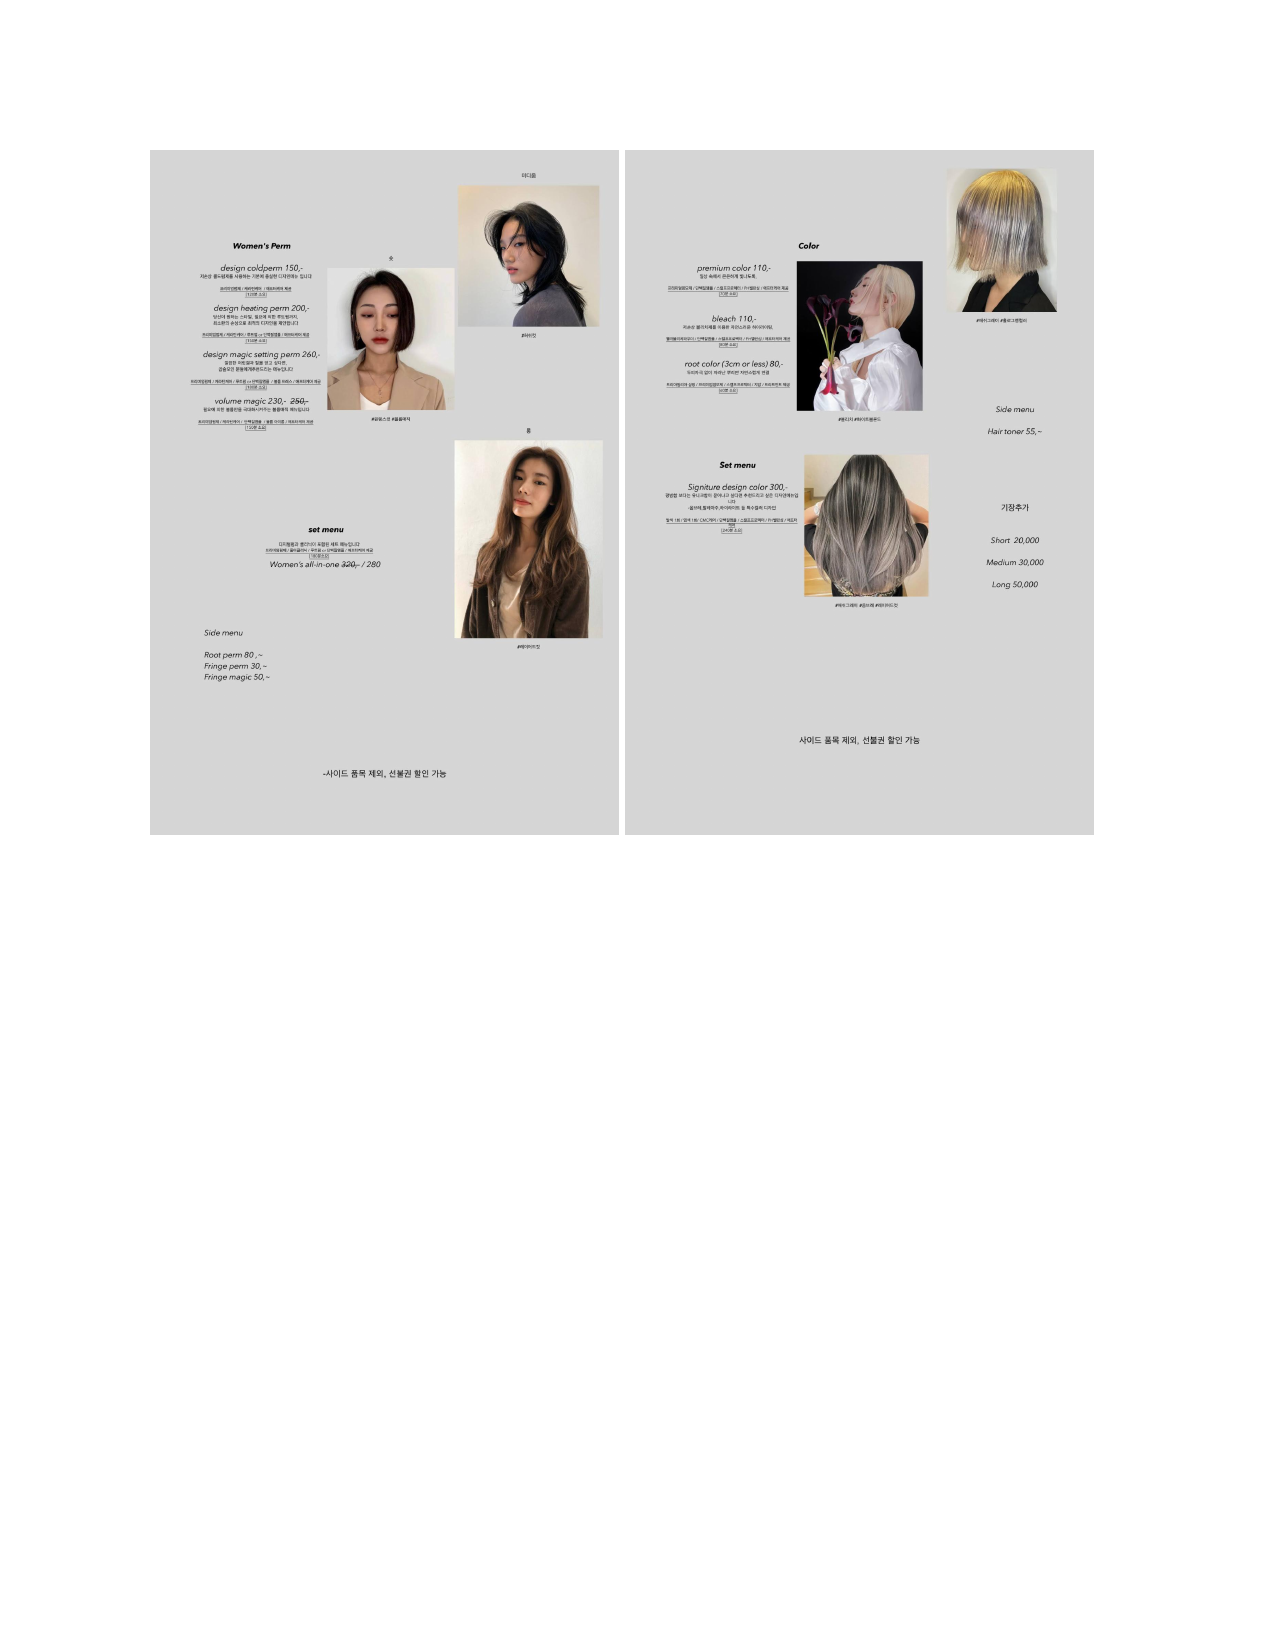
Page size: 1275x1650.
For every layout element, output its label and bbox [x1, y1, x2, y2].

picture [625, 150, 1094, 835]
picture [150, 150, 619, 835]
